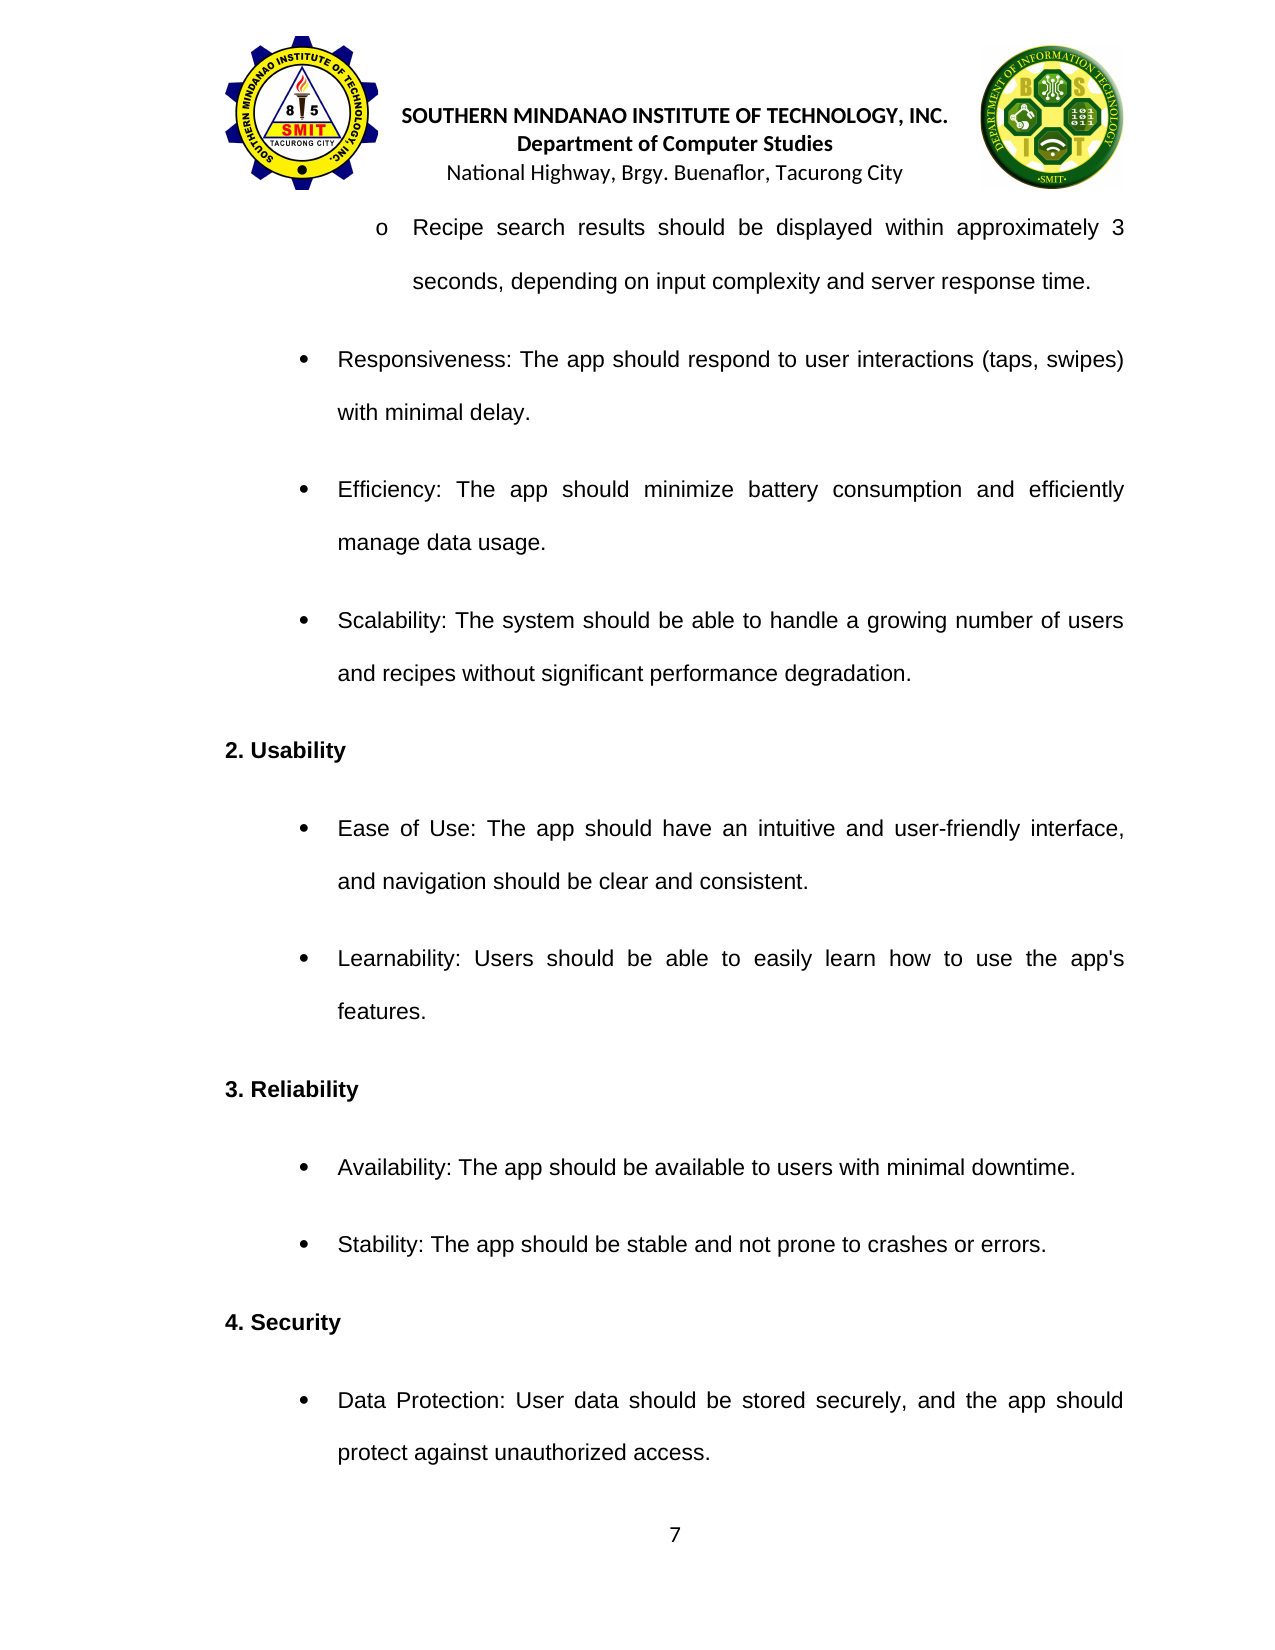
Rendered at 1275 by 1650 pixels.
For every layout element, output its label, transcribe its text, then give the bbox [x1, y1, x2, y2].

list Efficiency: The app should minimize battery consumption and efficiently manage data usage. [300, 476, 1125, 556]
text 3. Reliability [225, 1076, 1125, 1102]
list Recipe search results should be displayed within approximately 3 seconds, depending on input complexity and server response time. [375, 214, 1125, 295]
list Availability: The app should be available to users with minimal downtime. [300, 1153, 1125, 1180]
text 4. Security [225, 1309, 1125, 1335]
list Data Protection: User data should be stored securely, and the app should protect against unauthorized access. [300, 1387, 1125, 1466]
list Scalability: The system should be able to handle a growing number of users and recipes without significant performance degradation. [300, 607, 1125, 686]
picture [225, 36, 379, 190]
list Stability: The app should be stable and not prone to crashes or errors. [300, 1231, 1125, 1258]
picture [980, 45, 1124, 189]
list Learnability: Users should be able to easily learn how to use the app's features. [300, 945, 1125, 1024]
text 2. Usability [225, 737, 1125, 764]
list Ease of Use: The app should have an intuitive and user-friendly interface, and navigation should be clear and consistent. [300, 815, 1125, 894]
list Responsiveness: The app should respond to user interactions (taps, swipes) with minimal delay. [300, 346, 1125, 425]
